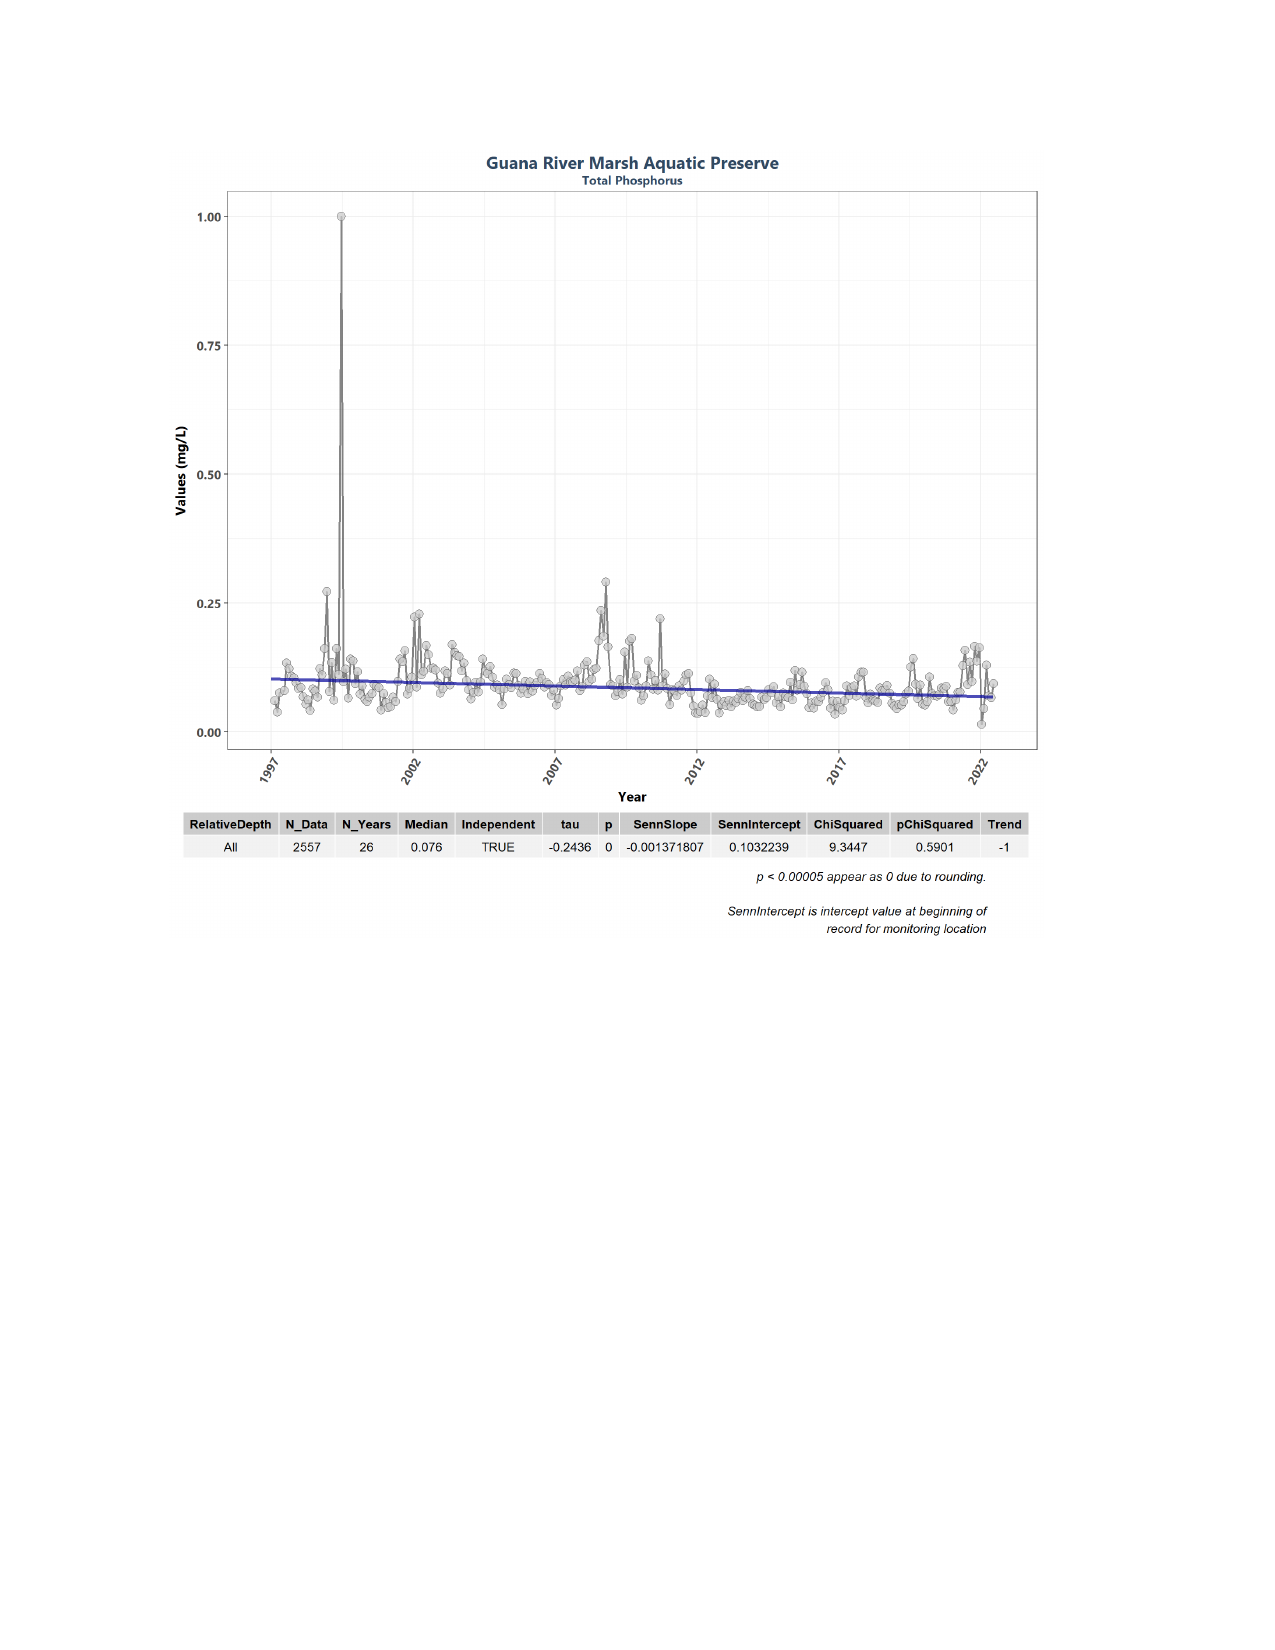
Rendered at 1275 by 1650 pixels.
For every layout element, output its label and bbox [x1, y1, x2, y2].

picture [168, 150, 1044, 938]
